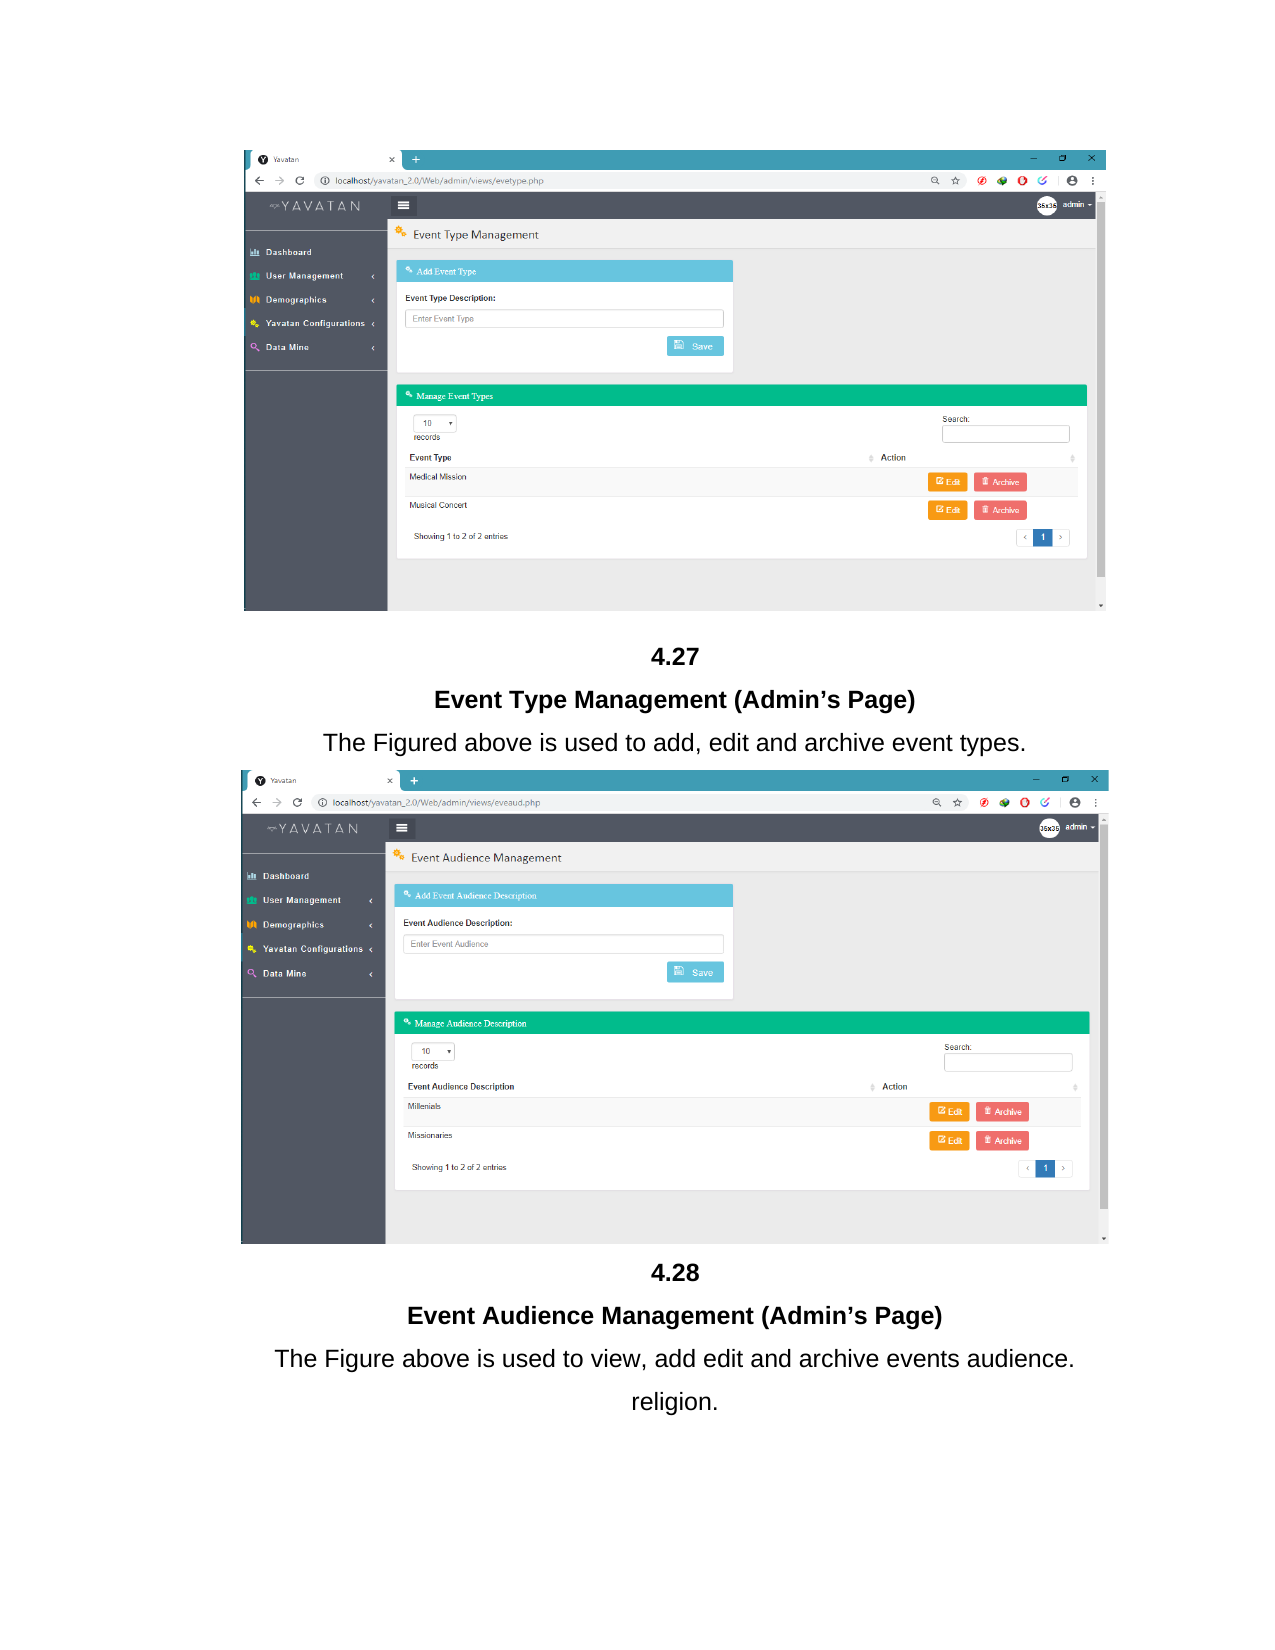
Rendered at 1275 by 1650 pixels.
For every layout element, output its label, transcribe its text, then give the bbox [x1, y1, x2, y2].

text 4.28 [225, 1258, 1125, 1286]
picture [244, 150, 1106, 611]
text The Figured above is used to add, edit and archive event types. [225, 728, 1125, 756]
text Event Type Management (Admin’s Page) [225, 684, 1125, 713]
text 4.27 [225, 641, 1125, 670]
text religion. [225, 1387, 1125, 1416]
picture [241, 770, 1109, 1244]
text The Figure above is used to view, add edit and archive events audience. [225, 1344, 1125, 1373]
text Event Audience Management (Admin’s Page) [225, 1301, 1125, 1329]
